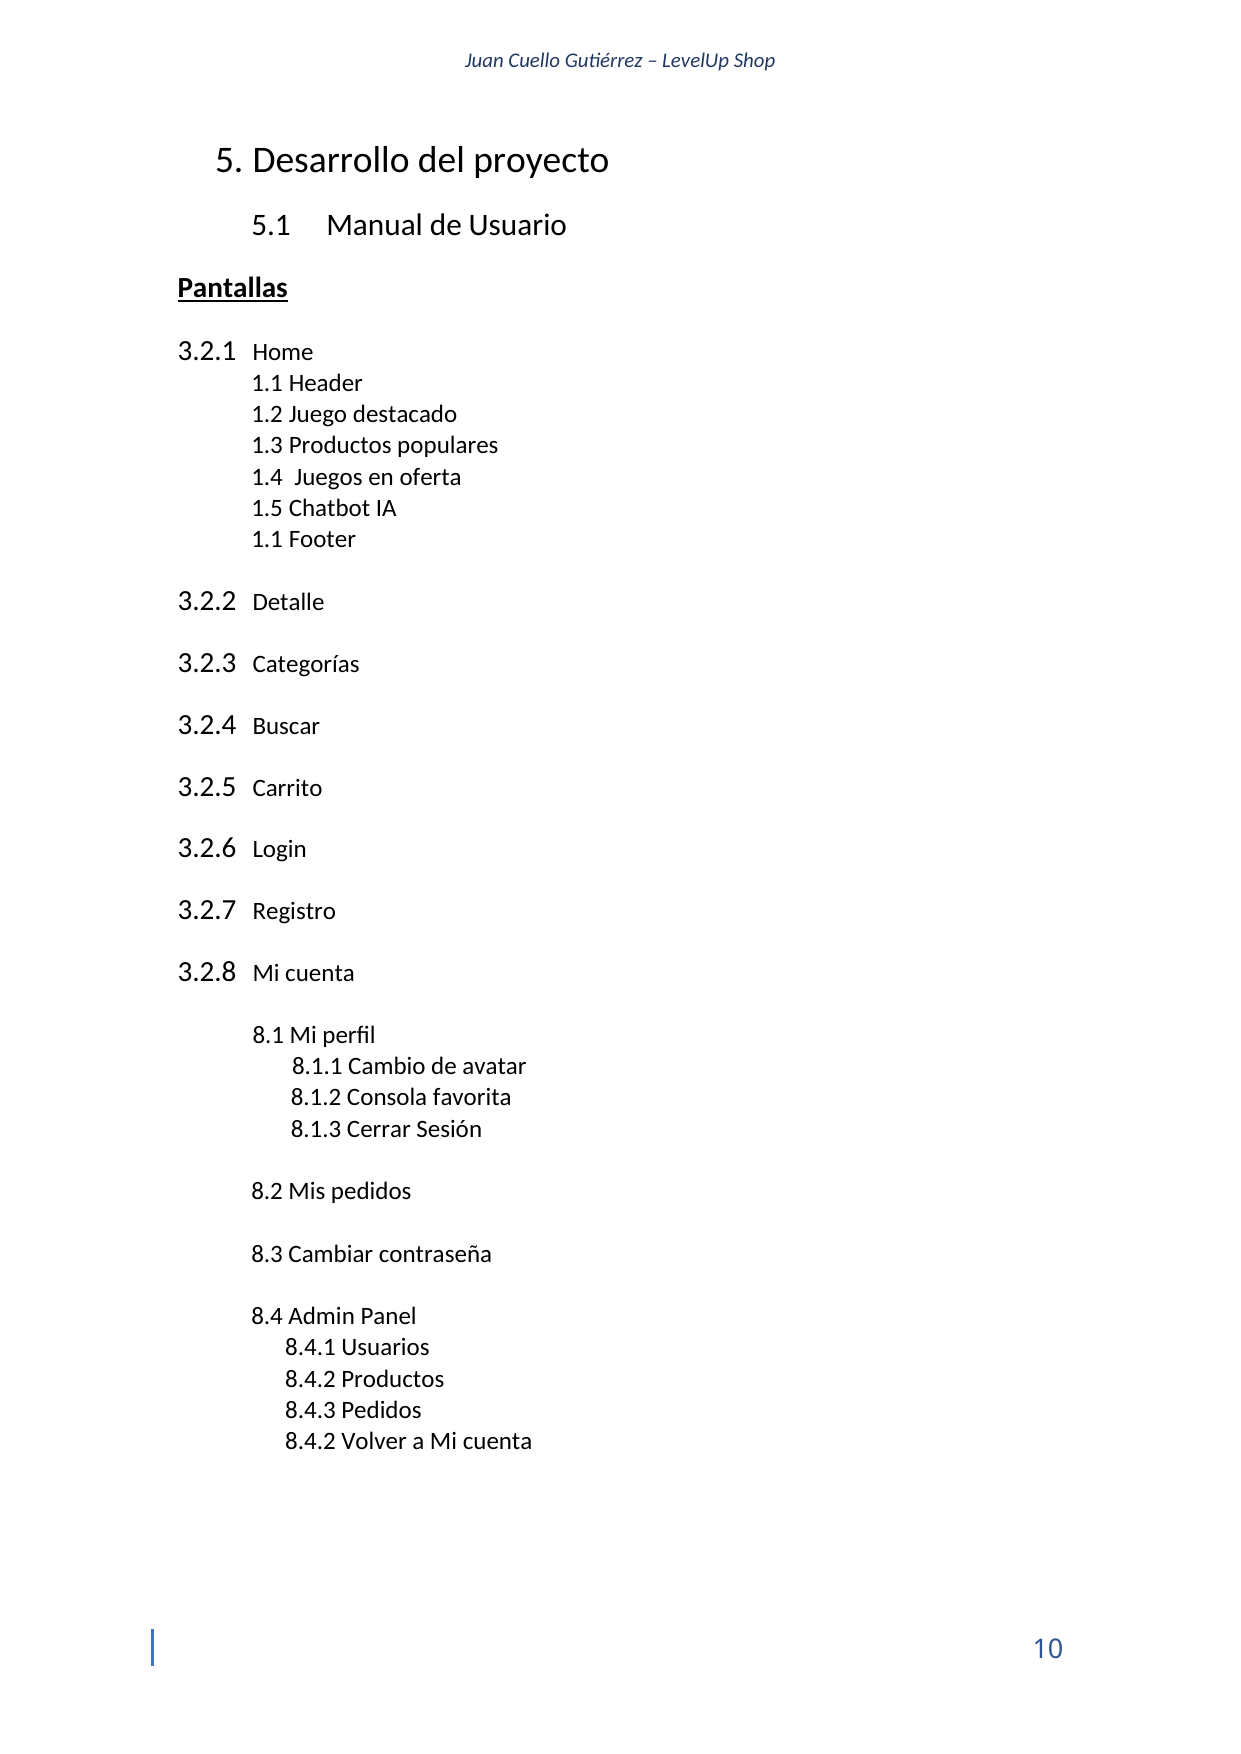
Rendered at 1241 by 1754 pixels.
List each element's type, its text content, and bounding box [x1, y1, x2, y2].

list Header [251, 366, 1063, 398]
list Login [177, 833, 1063, 864]
text 8.2 Mis pedidos [177, 1174, 1063, 1206]
text 8.1.2 Consola favorita [177, 1081, 1063, 1112]
list Footer [251, 523, 1063, 554]
list Manual de Usuario [251, 210, 1063, 241]
list 8.1.1 Cambio de avatar [252, 1049, 1063, 1081]
list Mi cuenta [177, 956, 1063, 988]
list Registro [177, 895, 1063, 926]
text 8.4.2 Productos [177, 1362, 1063, 1393]
text 8.3 Cambiar contraseña [177, 1237, 1063, 1268]
text Pantallas [177, 273, 1063, 304]
list Home [177, 335, 1063, 366]
list Juegos en oferta [251, 460, 1063, 491]
list Categorías [177, 648, 1063, 679]
list Buscar [177, 709, 1063, 741]
list Juego destacado [251, 398, 1063, 429]
list Detalle [177, 585, 1063, 616]
list Productos populares [251, 429, 1063, 460]
list Carrito [177, 771, 1063, 802]
text 8.4.2 Volver a Mi cuenta [177, 1424, 1063, 1456]
list 8.1 Mi perfil [252, 1018, 1063, 1049]
text 8.1.3 Cerrar Sesión [177, 1112, 1063, 1143]
list Chatbot IA [251, 491, 1063, 523]
text 8.4.1 Usuarios [177, 1331, 1063, 1362]
list Desarrollo del proyecto [215, 148, 1063, 179]
text 8.4.3 Pedidos [177, 1393, 1063, 1424]
text 8.4 Admin Panel [177, 1299, 1063, 1331]
